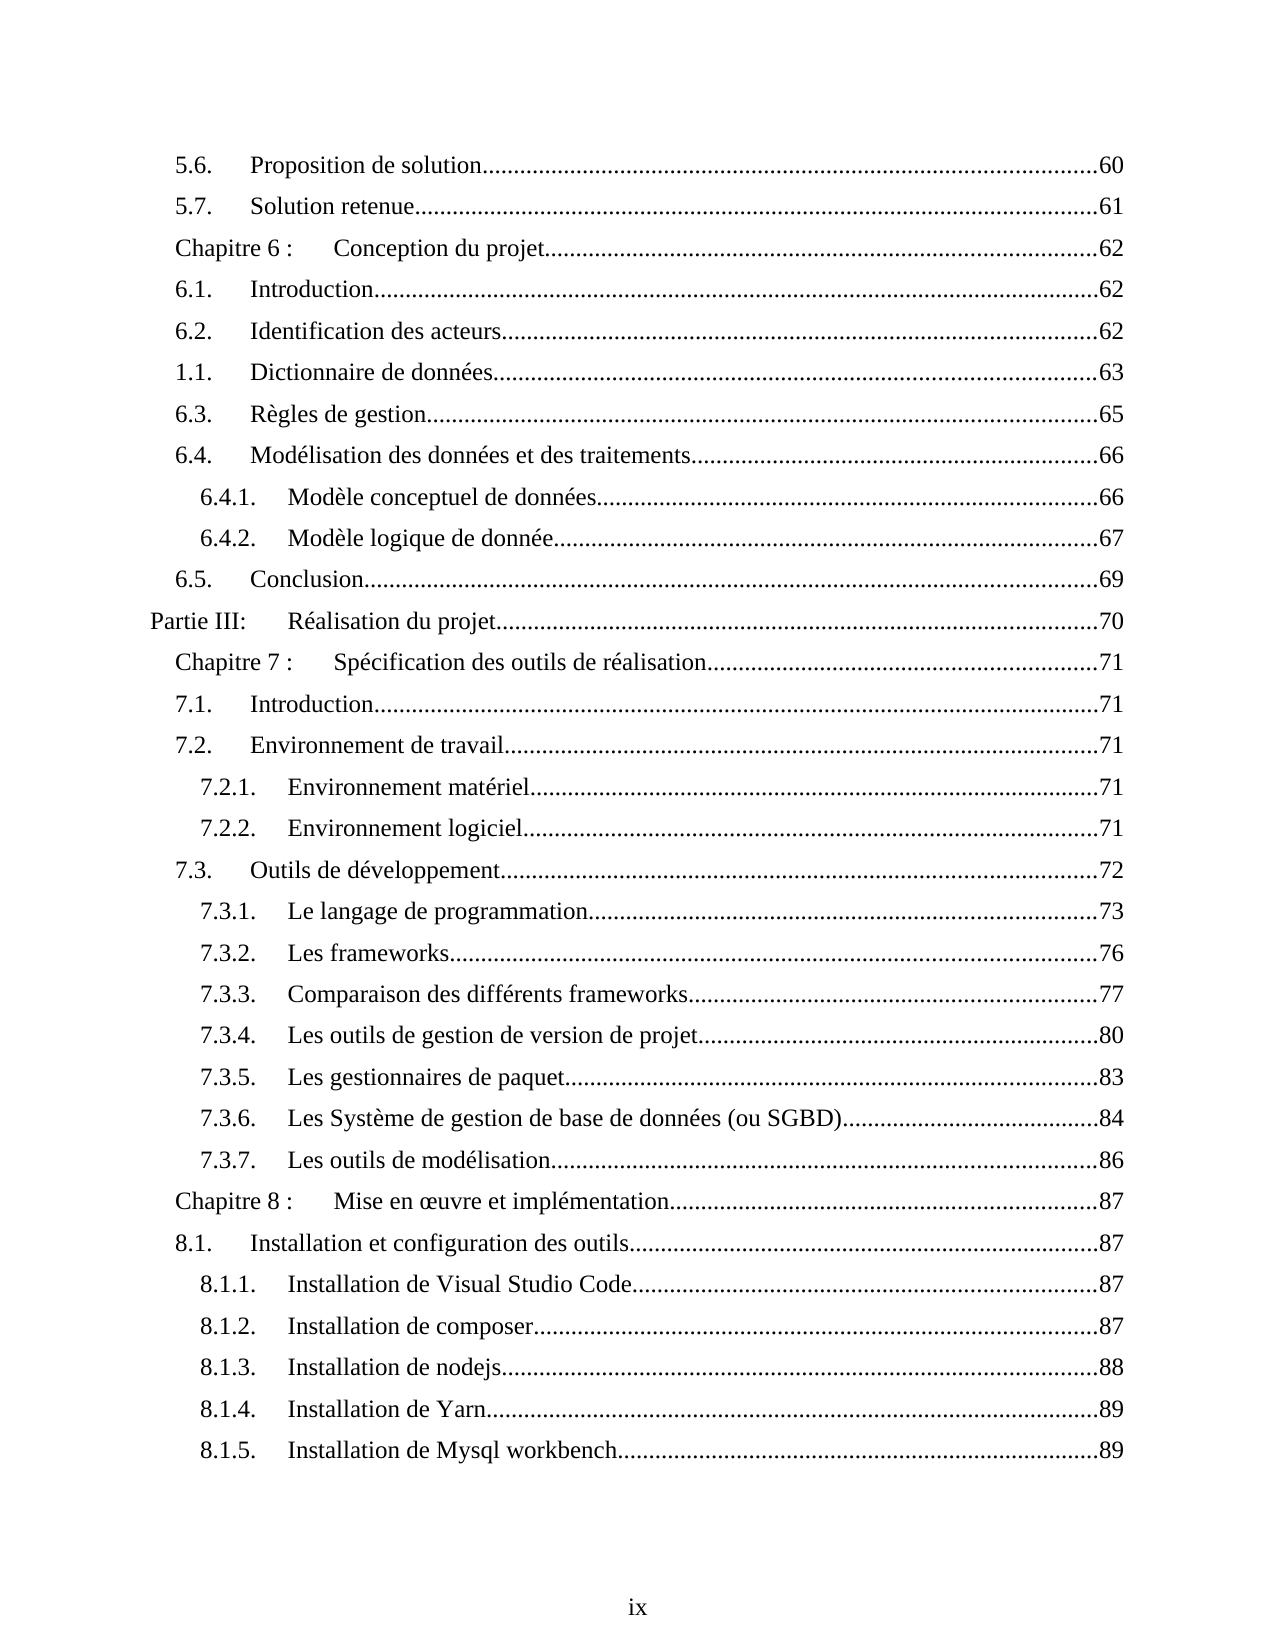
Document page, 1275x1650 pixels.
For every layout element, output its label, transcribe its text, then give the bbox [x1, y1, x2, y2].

text Partie III: Réalisation du projet 70 [150, 606, 1125, 635]
text 8.1.4. Installation de Yarn 89 [200, 1394, 1125, 1422]
text 6.5. Conclusion 69 [175, 564, 1125, 593]
text 8.1.5. Installation de Mysql workbench 89 [200, 1435, 1125, 1464]
text 7.2.2. Environnement logiciel 71 [200, 813, 1125, 842]
text 6.4. Modélisation des données et des traitements 66 [175, 440, 1125, 469]
text 7.2. Environnement de travail 71 [175, 730, 1125, 759]
text Chapitre 8 : Mise en œuvre et implémentation 87 [175, 1186, 1125, 1215]
text 7.3. Outils de développement 72 [175, 855, 1125, 883]
text 7.3.2. Les frameworks 76 [200, 938, 1125, 966]
text 8.1.3. Installation de nodejs 88 [200, 1352, 1125, 1381]
text 7.3.5. Les gestionnaires de paquet 83 [200, 1062, 1125, 1091]
text Chapitre 7 : Spécification des outils de réalisation 71 [175, 647, 1125, 676]
text 7.1. Introduction 71 [175, 689, 1125, 718]
text 8.1.2. Installation de composer 87 [200, 1311, 1125, 1339]
text 7.3.1. Le langage de programmation 73 [200, 896, 1125, 925]
text 8.1. Installation et configuration des outils 87 [175, 1228, 1125, 1257]
text 7.3.7. Les outils de modélisation 86 [200, 1145, 1125, 1174]
text 6.4.2. Modèle logique de donnée 67 [200, 523, 1125, 552]
text Chapitre 6 : Conception du projet 62 [175, 233, 1125, 262]
text 5.6. Proposition de solution 60 [175, 150, 1125, 179]
text 1.1. Dictionnaire de données 63 [175, 357, 1125, 386]
text 7.2.1. Environnement matériel 71 [200, 772, 1125, 801]
text 6.2. Identification des acteurs 62 [175, 316, 1125, 344]
text 6.1. Introduction 62 [175, 274, 1125, 303]
text 5.7. Solution retenue 61 [175, 191, 1125, 220]
text 7.3.6. Les Système de gestion de base de données (ou SGBD) 84 [200, 1103, 1125, 1132]
text 8.1.1. Installation de Visual Studio Code 87 [200, 1269, 1125, 1298]
text 7.3.3. Comparaison des différents frameworks 77 [200, 979, 1125, 1008]
text 6.4.1. Modèle conceptuel de données 66 [200, 482, 1125, 510]
text 7.3.4. Les outils de gestion de version de projet 80 [200, 1021, 1125, 1049]
text 6.3. Règles de gestion 65 [175, 399, 1125, 427]
